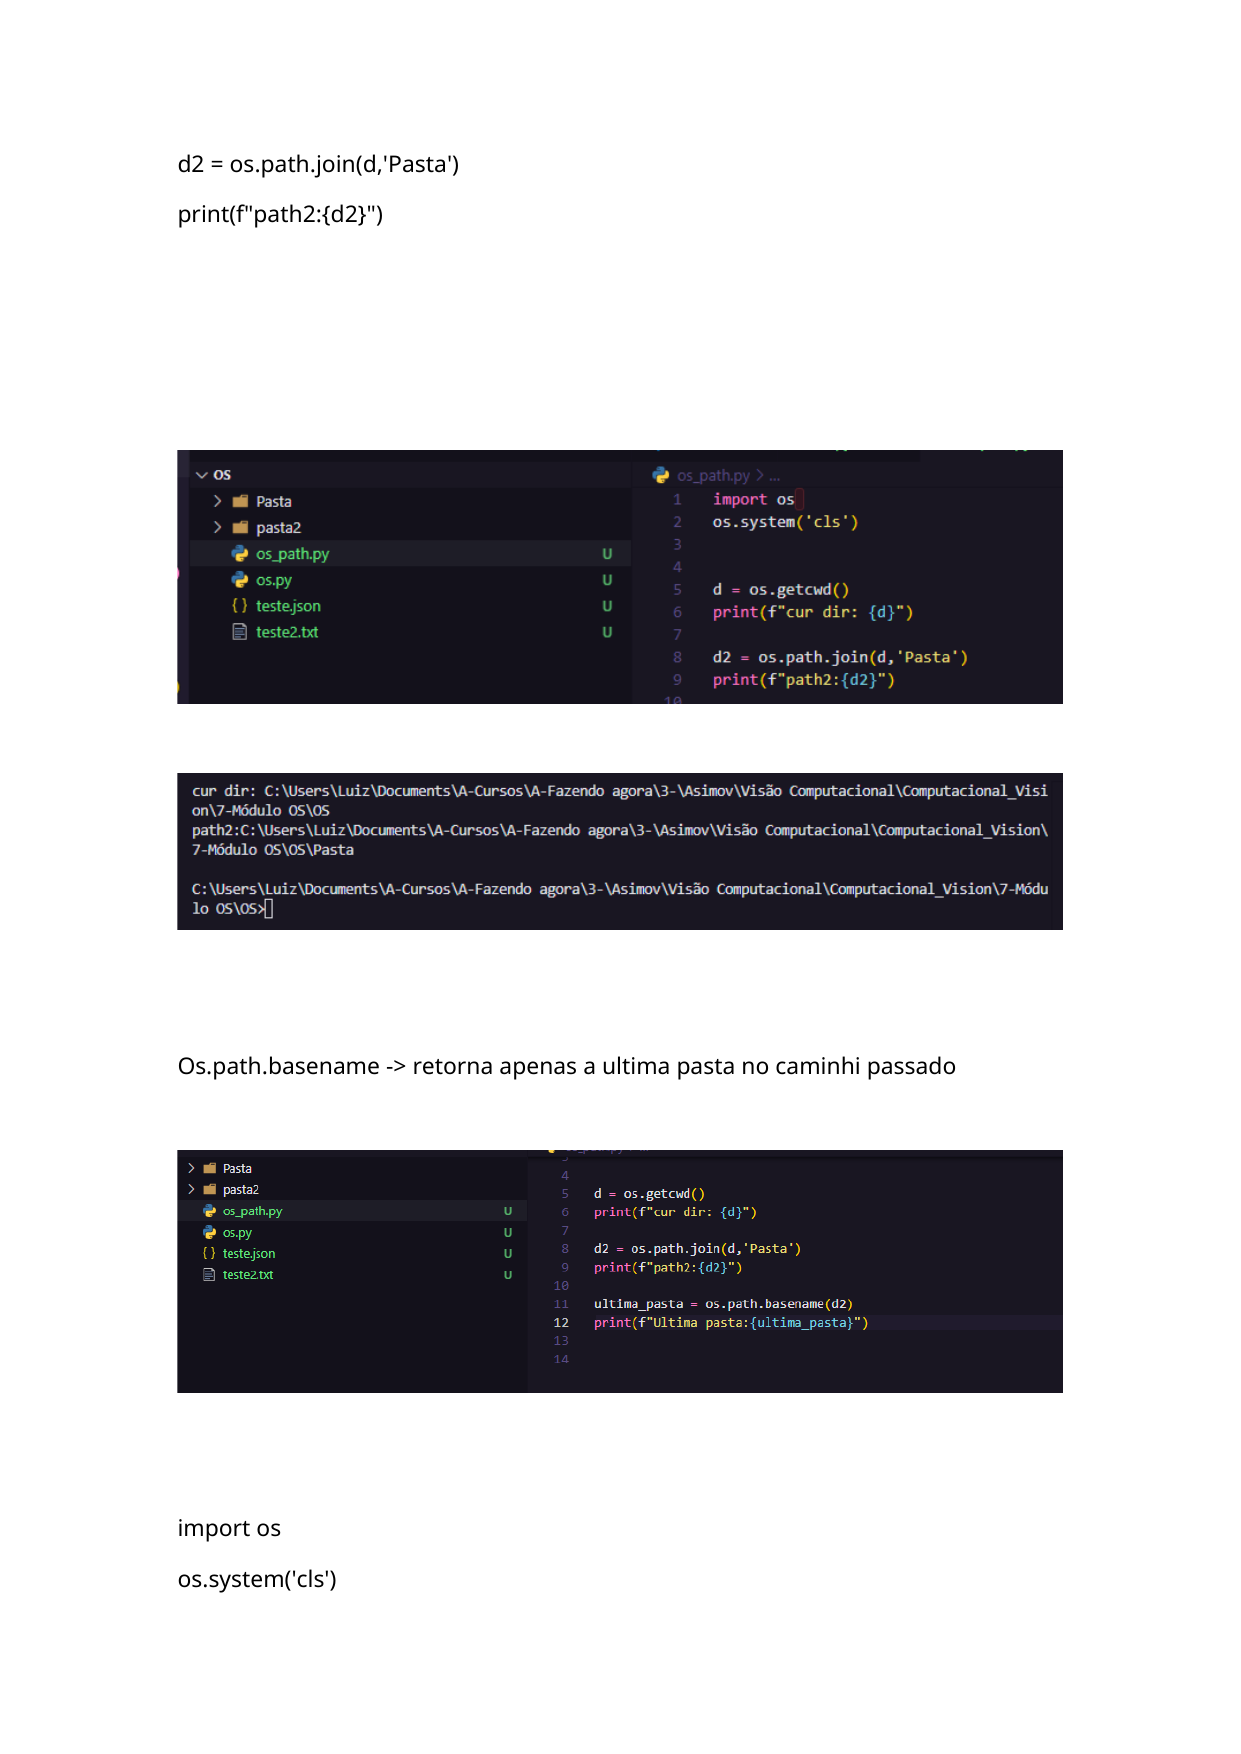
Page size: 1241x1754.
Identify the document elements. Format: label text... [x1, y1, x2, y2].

picture [177, 1150, 1063, 1393]
text import os [177, 1512, 1063, 1543]
picture [177, 773, 1063, 930]
text d2 = os.path.join(d,'Pasta') [177, 148, 1063, 179]
picture [177, 450, 1063, 704]
text os.system('cls') [177, 1563, 1063, 1594]
text print(f"path2:{d2}") [177, 198, 1063, 229]
text Os.path.basename -> retorna apenas a ultima pasta no caminhi passado [177, 1050, 1063, 1081]
